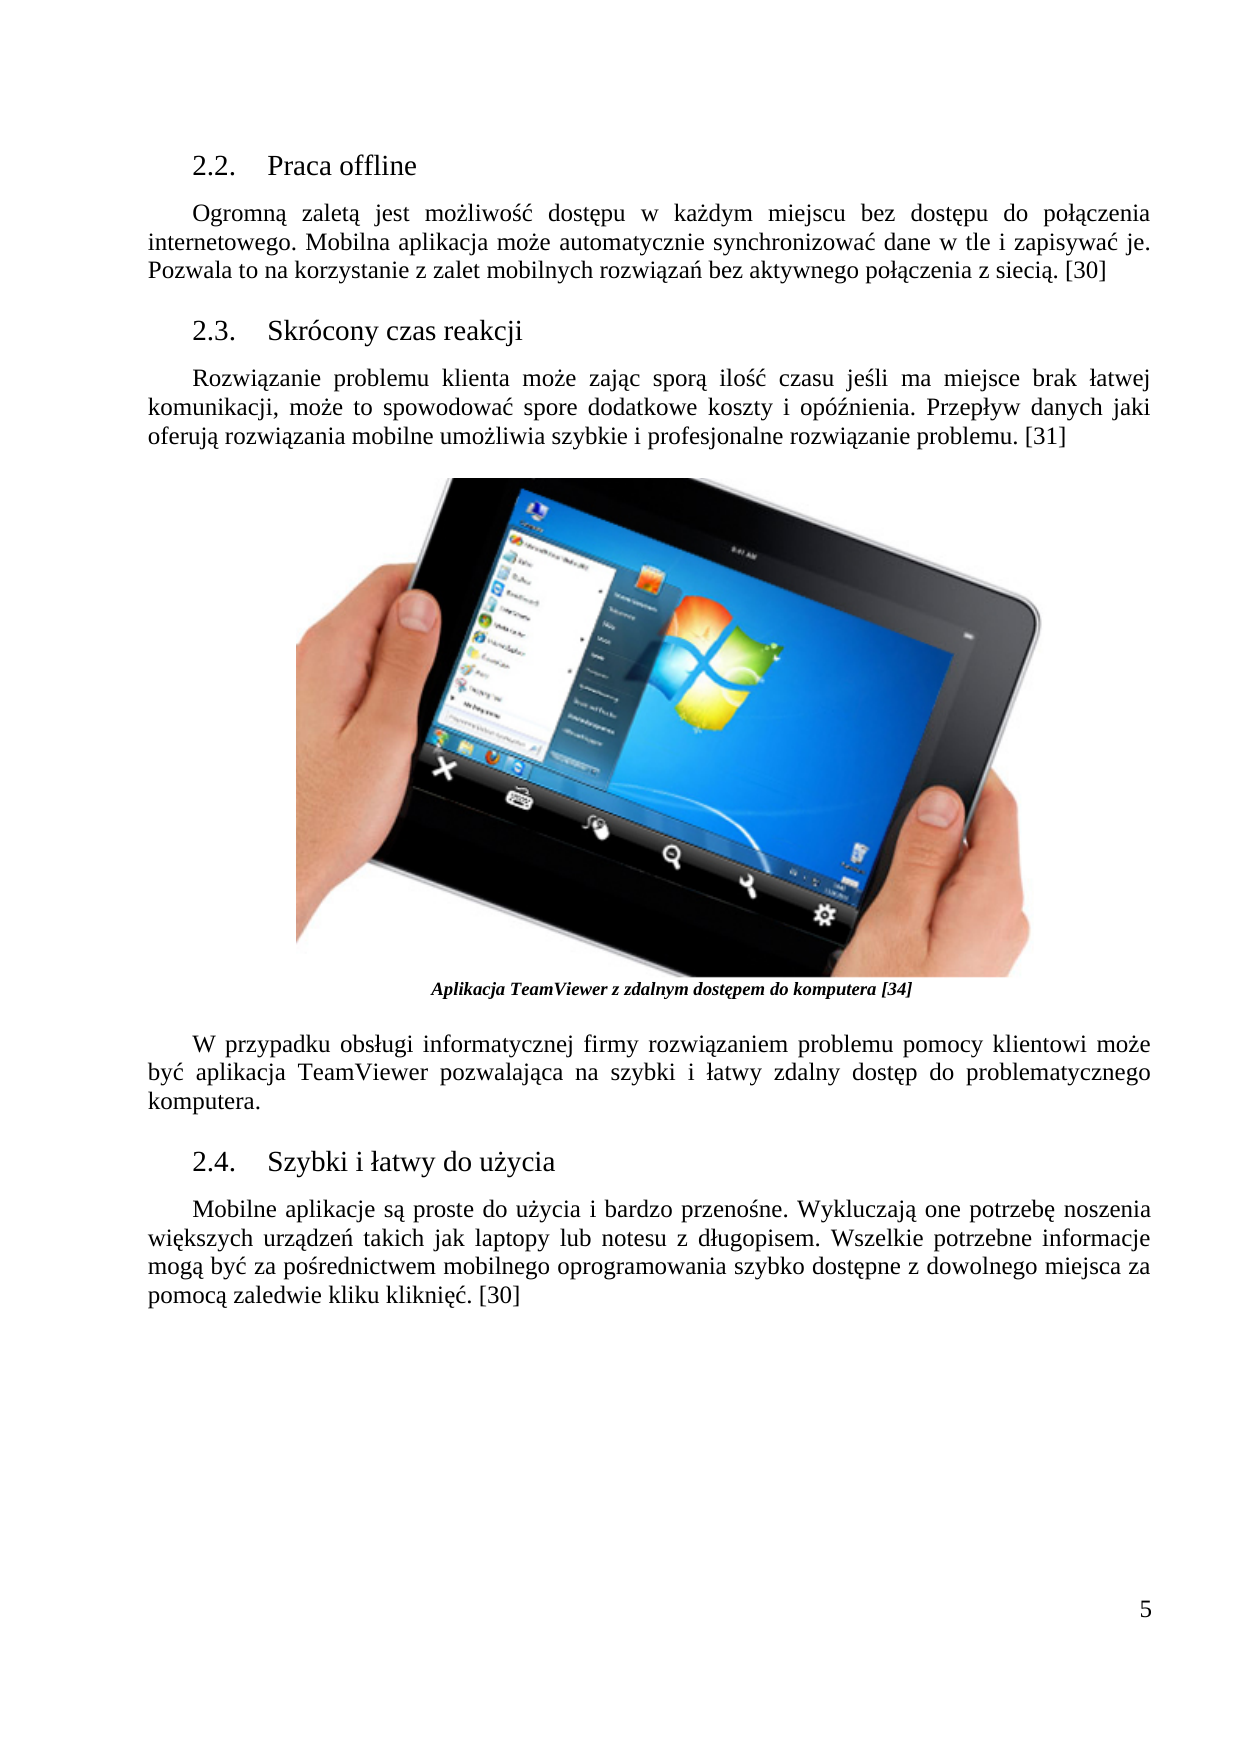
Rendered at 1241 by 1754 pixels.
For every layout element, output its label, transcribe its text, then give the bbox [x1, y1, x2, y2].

subtitle Skrócony czas reakcji [192, 313, 1152, 347]
text Ogromną zaletą jest możliwość dostępu w każdym miejscu bez dostępu do połączenia internetowego. Mobilna aplikacja może automatycznie synchronizować dane w tle i zapisywać je. Pozwala to na korzystanie z zalet mobilnych rozwiązań bez aktywnego połączenia z siecią. [30] [148, 198, 1152, 284]
text W przypadku obsługi informatycznej firmy rozwiązaniem problemu pomocy klientowi może być aplikacja TeamViewer pozwalająca na szybki i łatwy zdalny dostęp do problematycznego komputera. [148, 1029, 1152, 1115]
text Mobilne aplikacje są proste do użycia i bardzo przenośne. Wykluczają one potrzebę noszenia większych urządzeń takich jak laptopy lub notesu z długopisem. Wszelkie potrzebne informacje mogą być za pośrednictwem mobilnego oprogramowania szybko dostępne z dowolnego miejsca za pomocą zaledwie kliku kliknięć. [30] [148, 1194, 1152, 1309]
text Aplikacja TeamViewer z zdalnym dostępem do komputera [34] [148, 978, 1152, 1000]
subtitle Szybki i łatwy do użycia [192, 1144, 1152, 1177]
text Rozwiązanie problemu klienta może zając sporą ilość czasu jeśli ma miejsce brak łatwej komunikacji, może to spowodować spore dodatkowe koszty i opóźnienia. Przepływ danych jaki oferują rozwiązania mobilne umożliwia szybkie i profesjonalne rozwiązanie problemu. [31] [148, 363, 1152, 449]
subtitle Praca offline [192, 148, 1152, 181]
picture [296, 478, 1048, 979]
